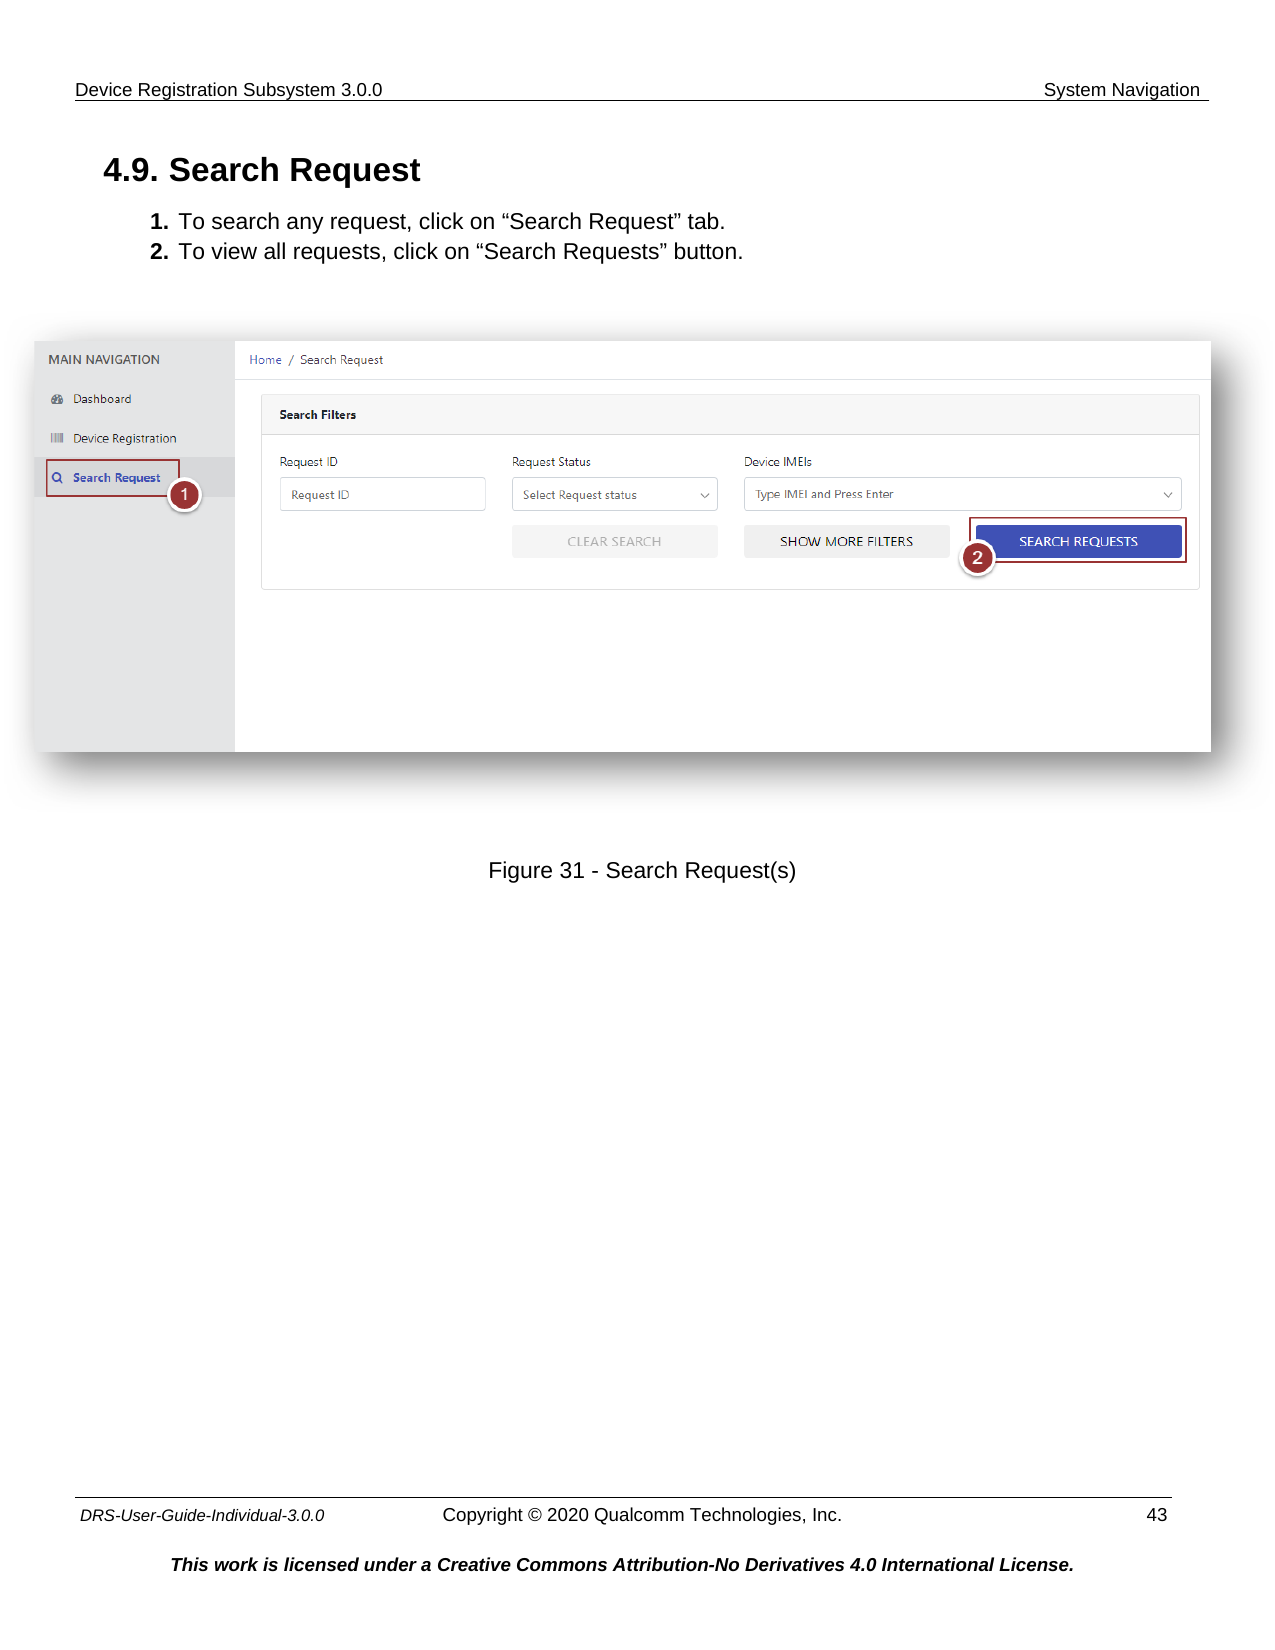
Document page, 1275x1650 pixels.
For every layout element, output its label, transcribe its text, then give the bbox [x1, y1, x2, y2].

text Figure 31 - Search Request(s) [150, 857, 1134, 884]
list To view all requests, click on “Search Requests” button. [150, 238, 1134, 264]
picture [34, 341, 1211, 752]
subtitle Search Request [103, 150, 1134, 188]
list To search any request, click on “Search Request” tab. [150, 208, 1134, 234]
